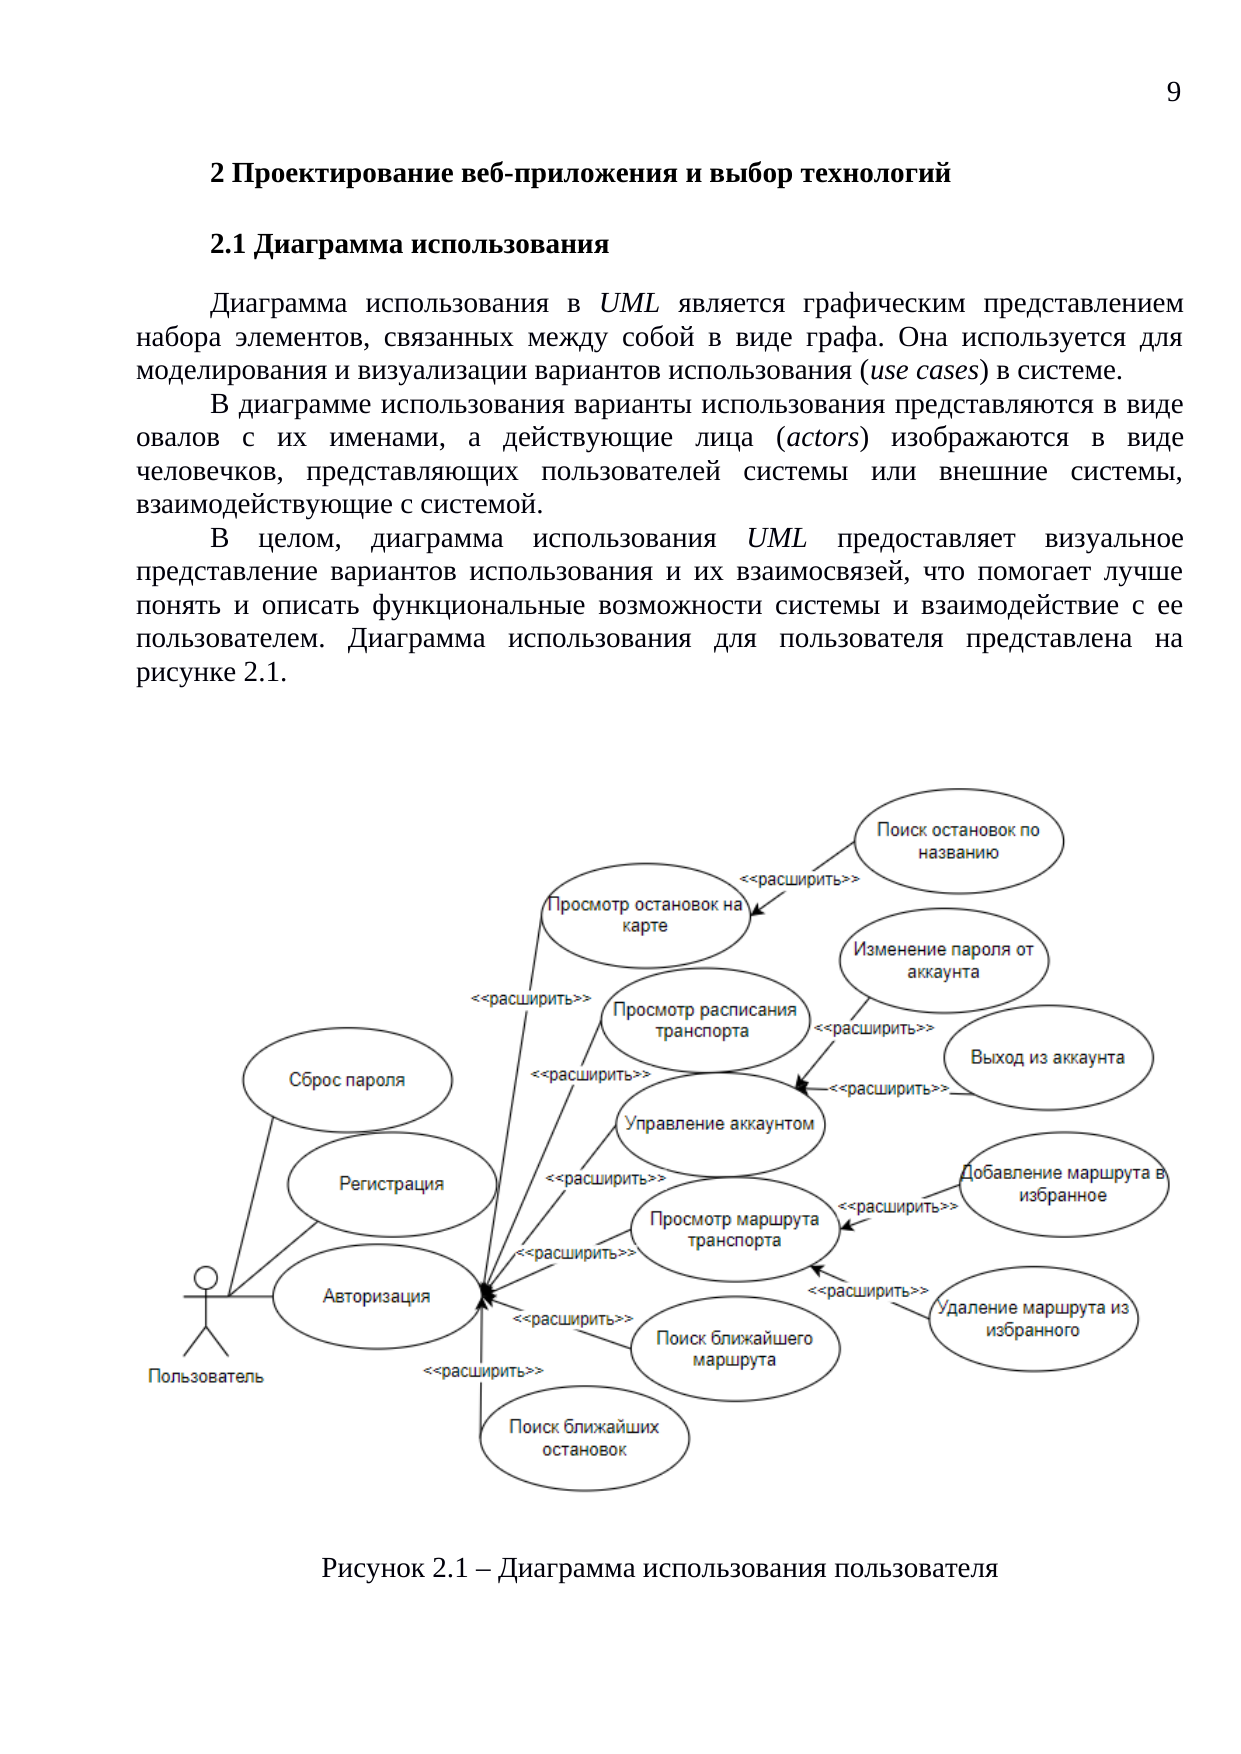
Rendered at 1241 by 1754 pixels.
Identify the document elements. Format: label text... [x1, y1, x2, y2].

subtitle 2.1 Диаграмма использования [136, 227, 1181, 260]
text Рисунок 2.1 – Диаграмма использования пользователя [136, 1550, 1184, 1584]
text В целом, диаграмма использования UML предоставляет визуальное представление вариантов использования и их взаимосвязей, что помогает лучше понять и описать функциональные возможности системы и взаимодействие с ее пользователем. Диаграмма использования для пользователя представлена на рисунке 2.1. [136, 520, 1184, 688]
text Диаграмма использования в UML является графическим представлением набора элементов, связанных между собой в виде графа. Она используется для моделирования и визуализации вариантов использования (use cases) в системе. [136, 285, 1184, 386]
text В диаграмме использования варианты использования представляются в виде овалов с их именами, а действующие лица (actors) изображаются в виде человечков, представляющих пользователей системы или внешние системы, взаимодействующие с системой. [136, 386, 1184, 520]
picture [143, 721, 1177, 1526]
title 2 Проектирование веб-приложения и выбор технологий [136, 156, 1181, 189]
